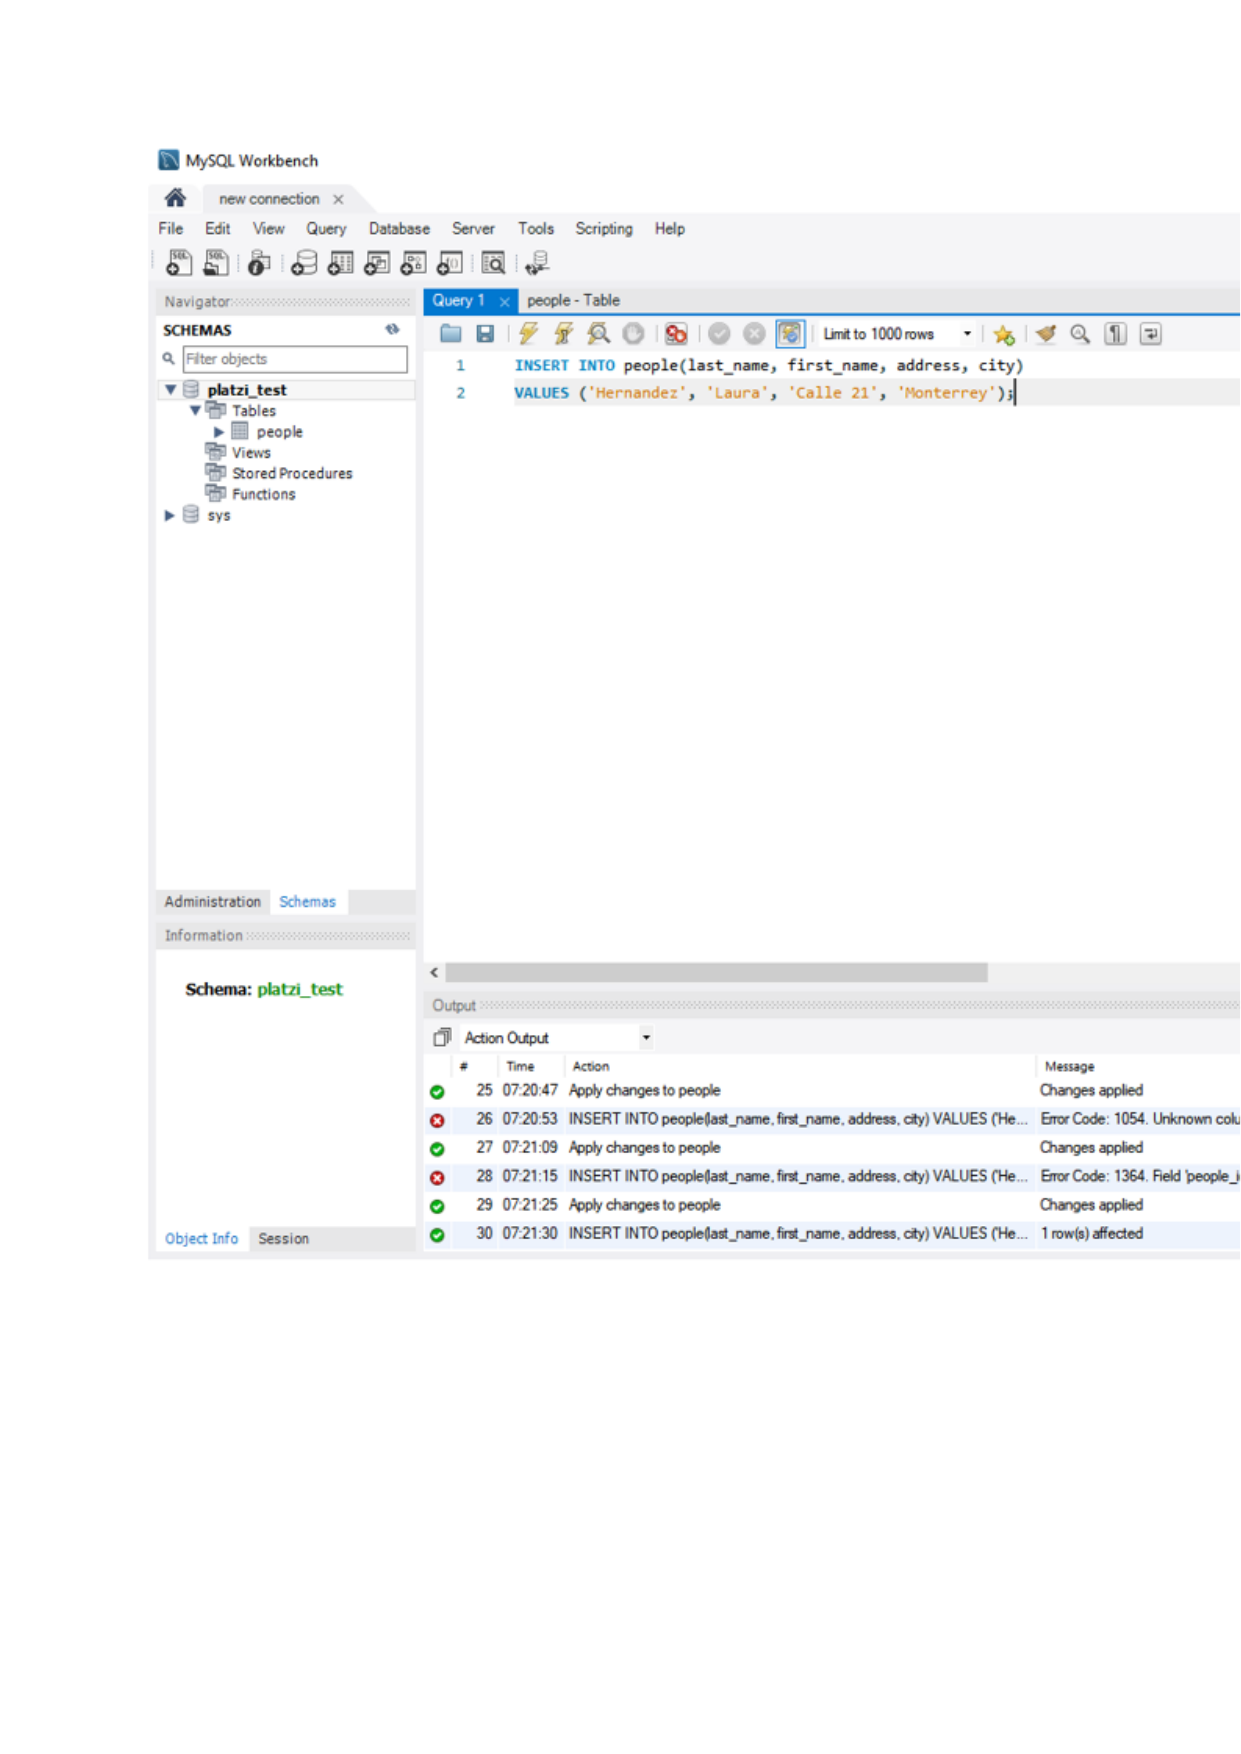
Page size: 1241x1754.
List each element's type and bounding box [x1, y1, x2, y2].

picture [147, 147, 1241, 1261]
